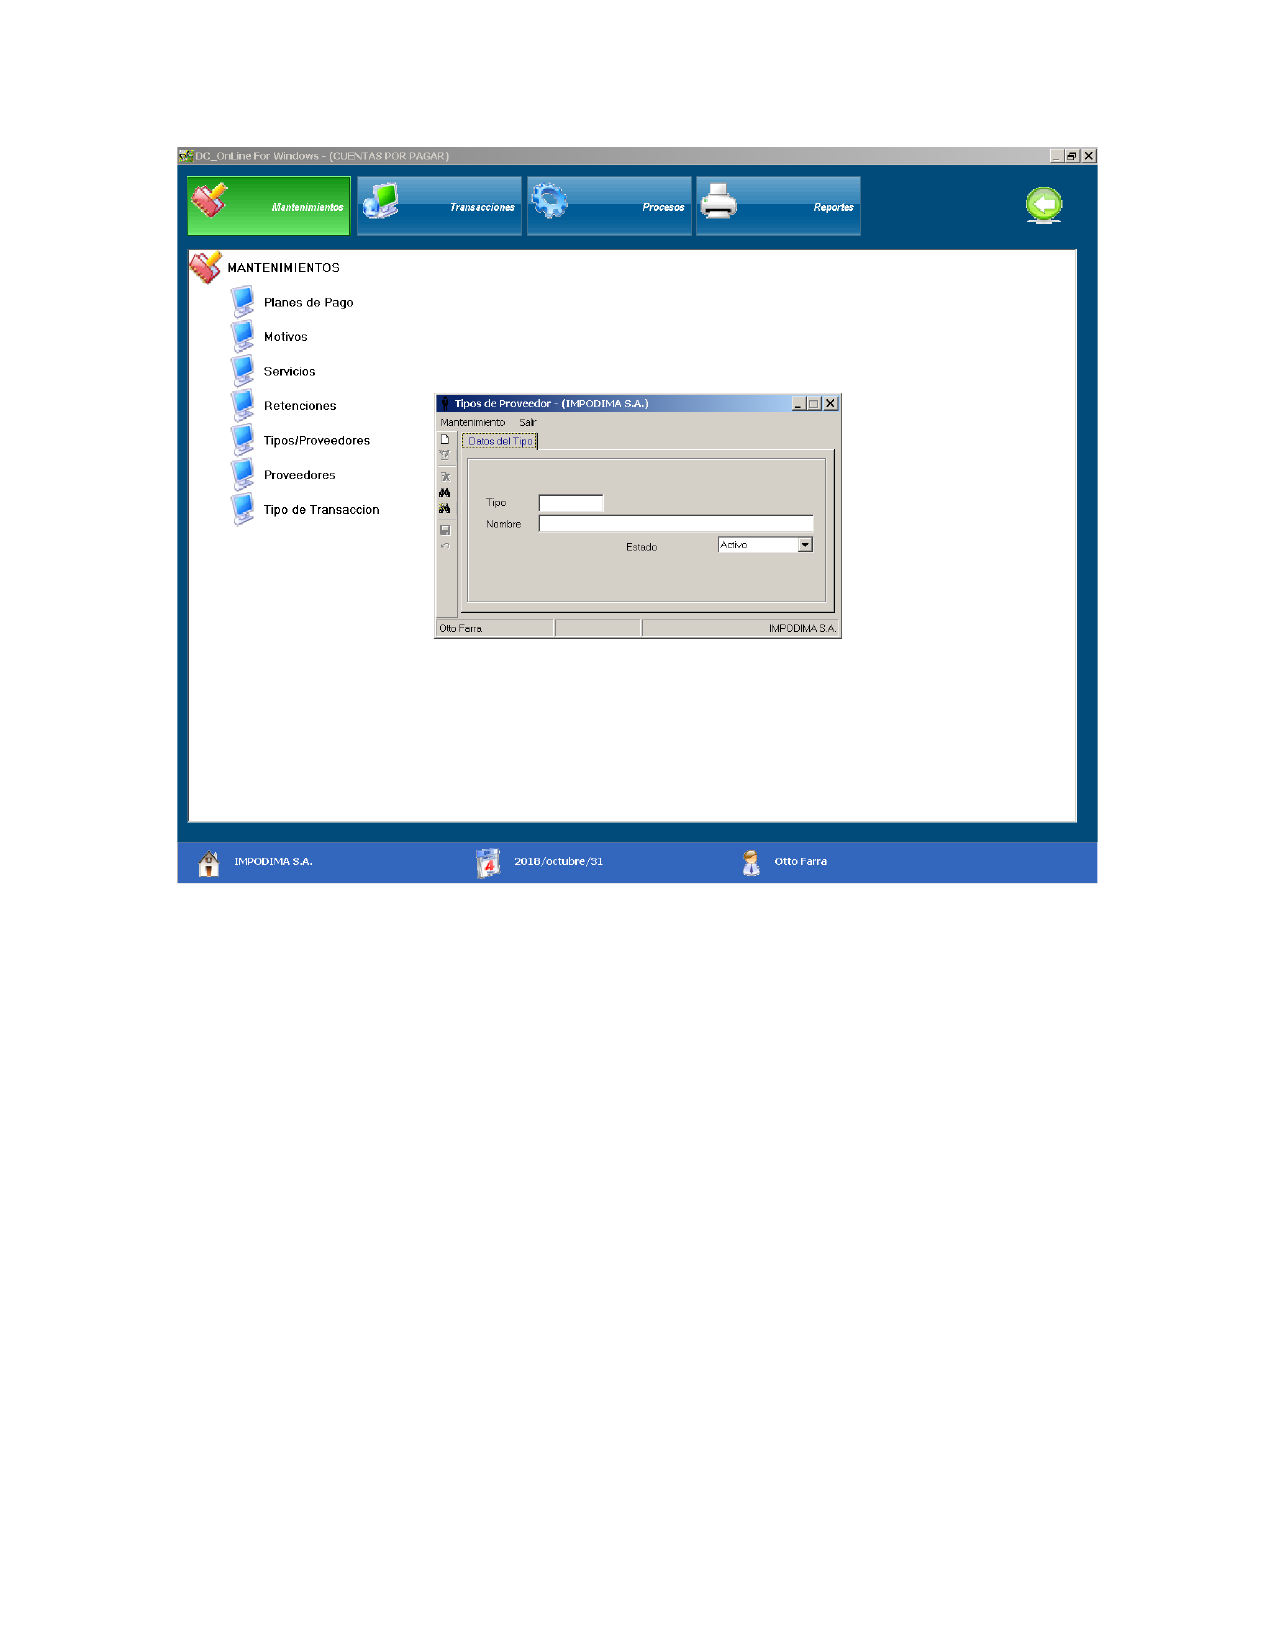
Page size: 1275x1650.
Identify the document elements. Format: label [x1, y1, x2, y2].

picture [177, 147, 1098, 884]
